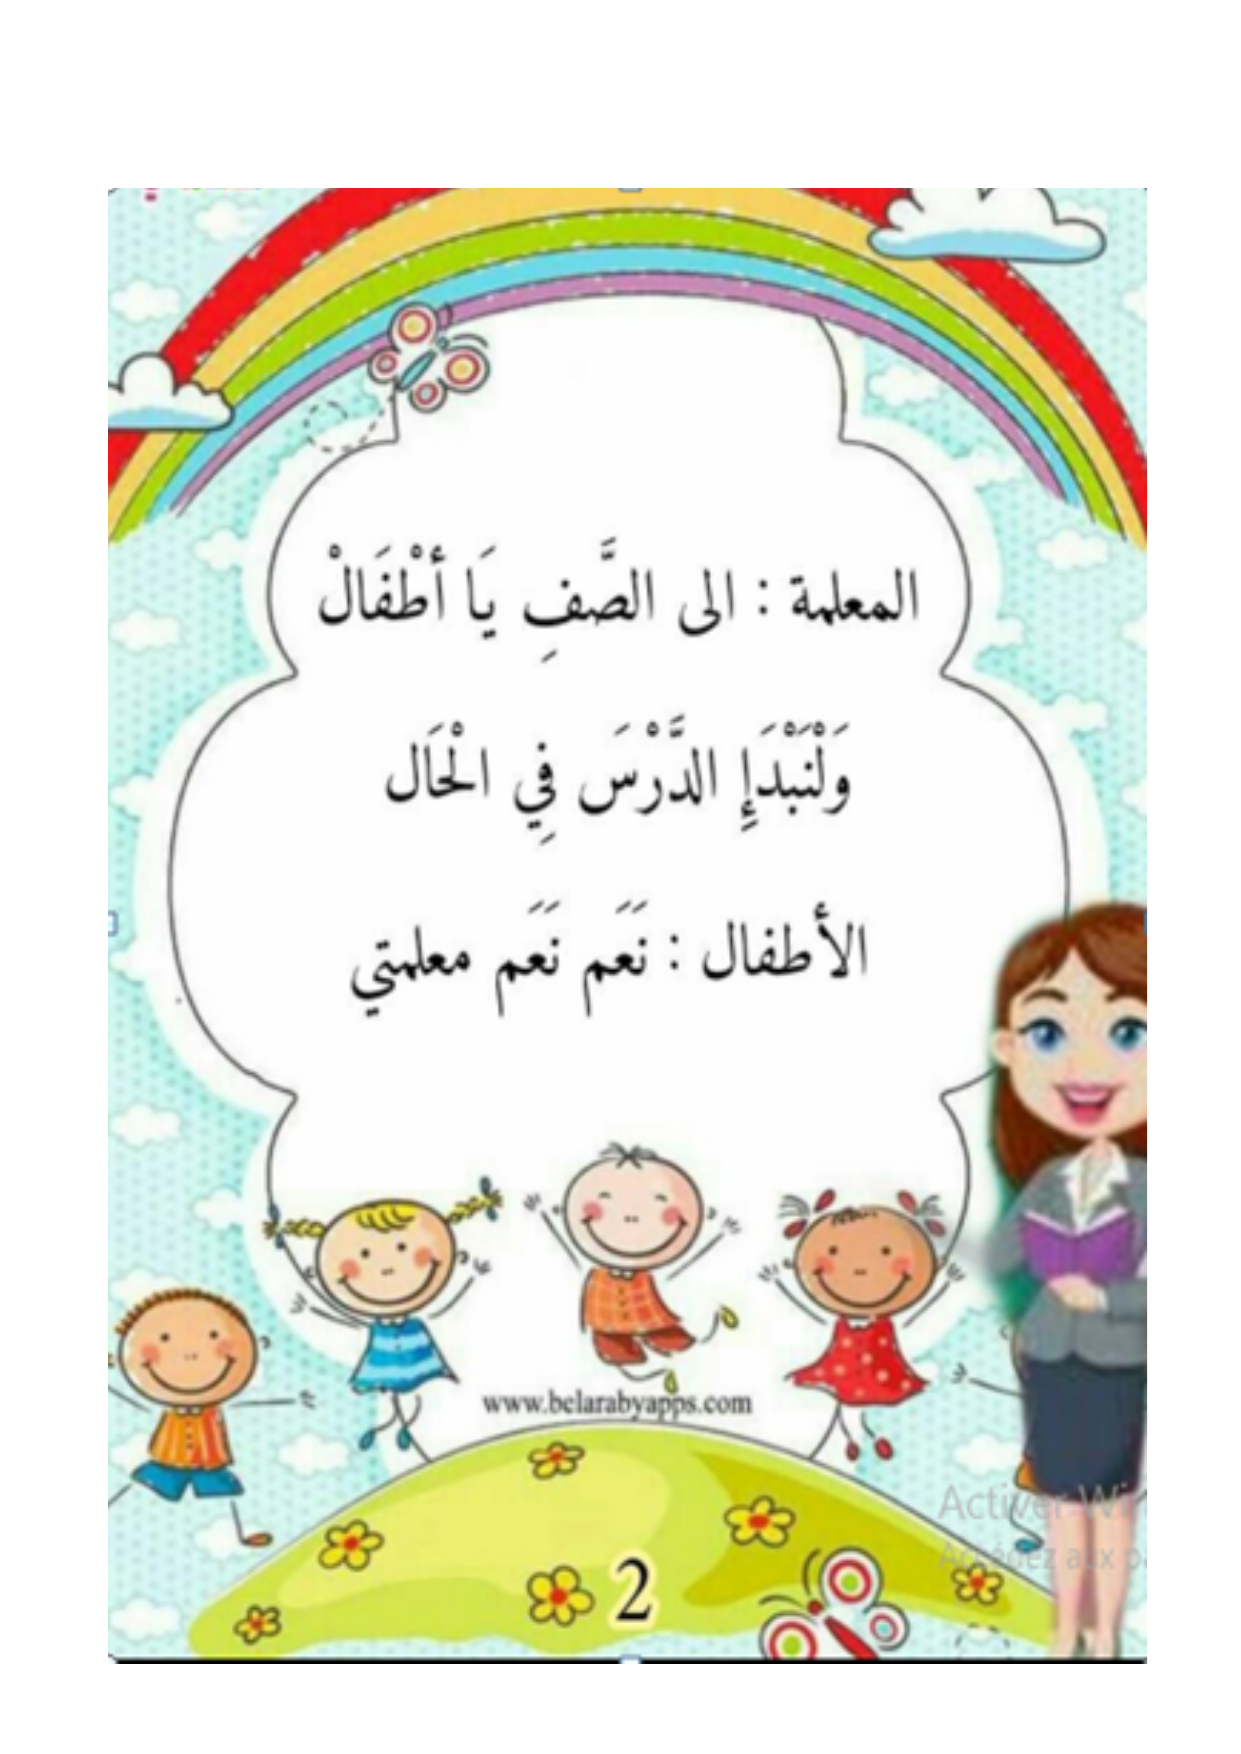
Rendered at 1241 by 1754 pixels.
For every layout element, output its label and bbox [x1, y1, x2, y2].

picture [108, 188, 1148, 1664]
